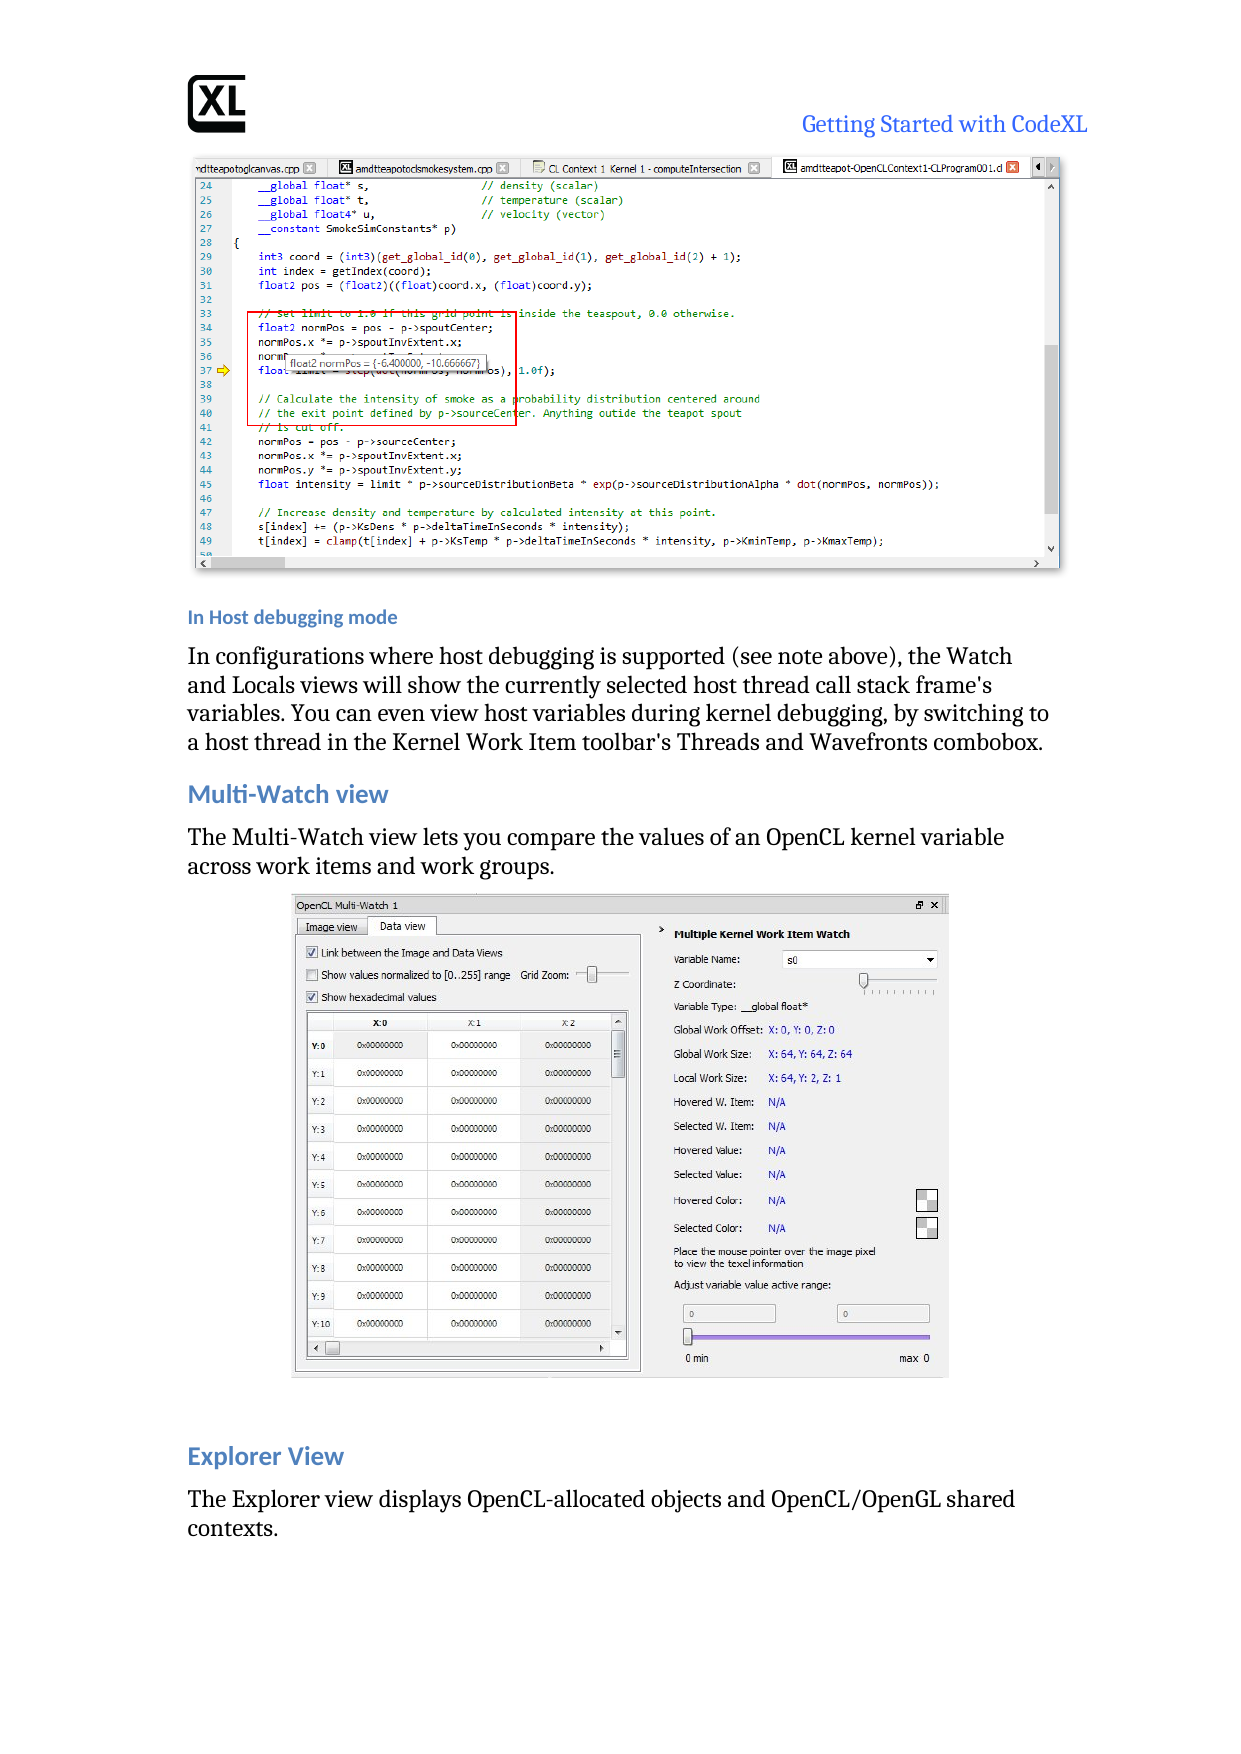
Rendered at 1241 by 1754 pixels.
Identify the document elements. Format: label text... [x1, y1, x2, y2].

text The Multi-Watch view lets you compare the values of an OpenCL kernel variable across work items and work groups. [187, 823, 1053, 881]
picture [291, 893, 949, 1378]
subtitle In Host debugging mode [187, 604, 1053, 629]
subtitle Multi-Watch view [187, 778, 1053, 811]
text In configurations where host debugging is supported (see note above), the Watch and Locals views will show the currently selected host thread call stack frame's variables. You can even view host variables during kernel debugging, by switching to a host thread in the Kernel Work Item toolbar's Threads and Wavefronts combobox. [187, 642, 1053, 757]
subtitle Explorer View [187, 1439, 1053, 1473]
text The Explorer view displays OpenCL-allocated objects and OpenCL/OpenGL shared contexts. [187, 1485, 1053, 1543]
picture [193, 157, 1060, 568]
picture [187, 75, 246, 133]
